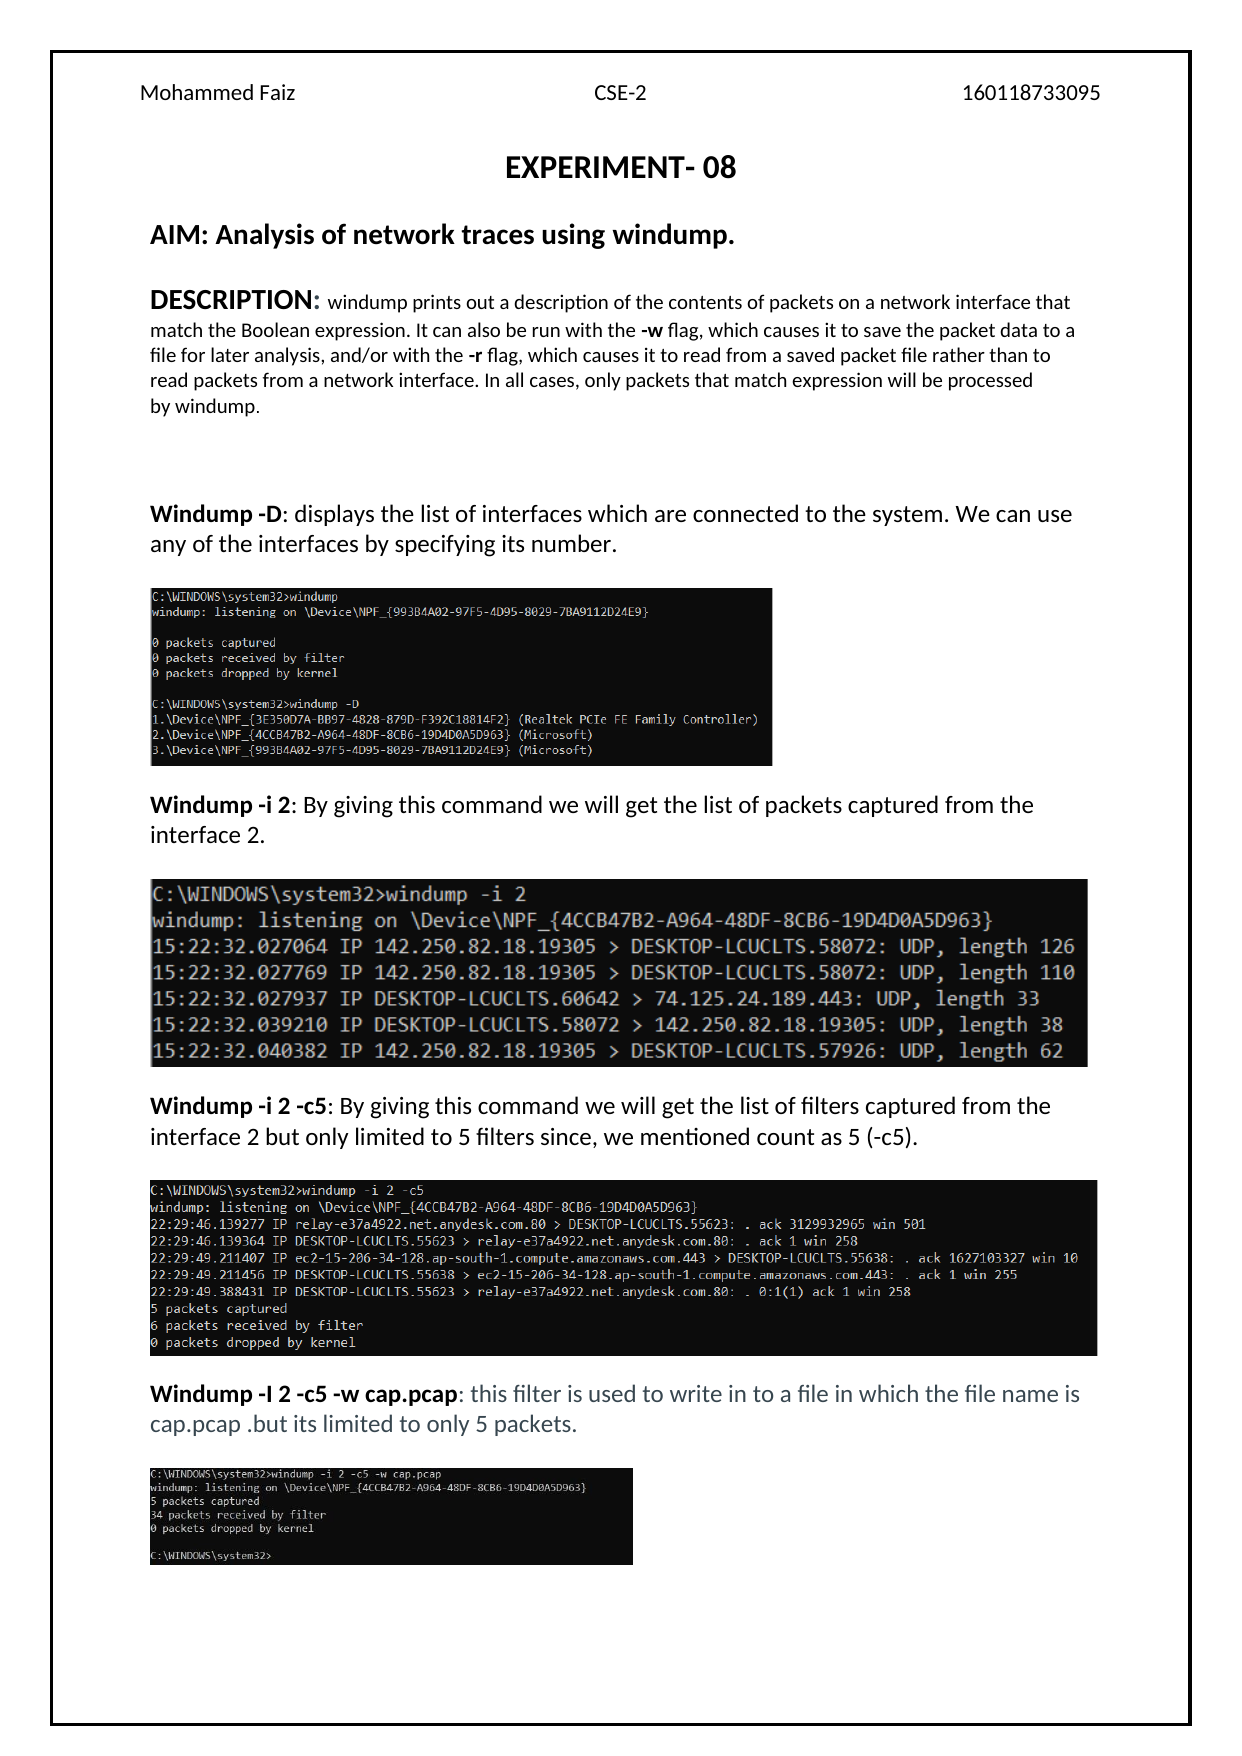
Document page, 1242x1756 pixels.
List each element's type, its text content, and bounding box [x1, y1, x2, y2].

subtitle EXPERIMENT- 08 [503, 146, 738, 187]
picture [150, 588, 773, 766]
picture [150, 1180, 1098, 1356]
text Windump -i 2 -c5: By giving this command we will get the list of filters captured from the interface 2 but only limited to 5 filters since, we mentioned count as 5 (-c5). [150, 1090, 1054, 1151]
text Windump -D: displays the list of interfaces which are connected to the system. We can use any of the interfaces by specifying its number. [150, 499, 1075, 559]
picture [150, 1468, 633, 1565]
text Windump -I 2 -c5 -w cap.pcap: this filter is used to write in to a file in which the file name is cap.pcap .but its limited to only 5 packets. [150, 1379, 1083, 1439]
text Windump -i 2: By giving this command we will get the list of packets captured from the interface 2. [150, 790, 1037, 850]
text AIM: Analysis of network traces using windump. [150, 216, 1108, 252]
text by windump. [150, 393, 1108, 419]
picture [150, 879, 1088, 1067]
text DESCRIPTION: windump prints out a description of the contents of packets on a network interface that match the Boolean expression. It can also be run with the -w flag, which causes it to save the packet data to a file for later analysis, and/or with the -r flag, which causes it to read from a saved packet file rather than to read packets from a network interface. In all cases, only packets that match expression will be processed [150, 281, 1078, 393]
